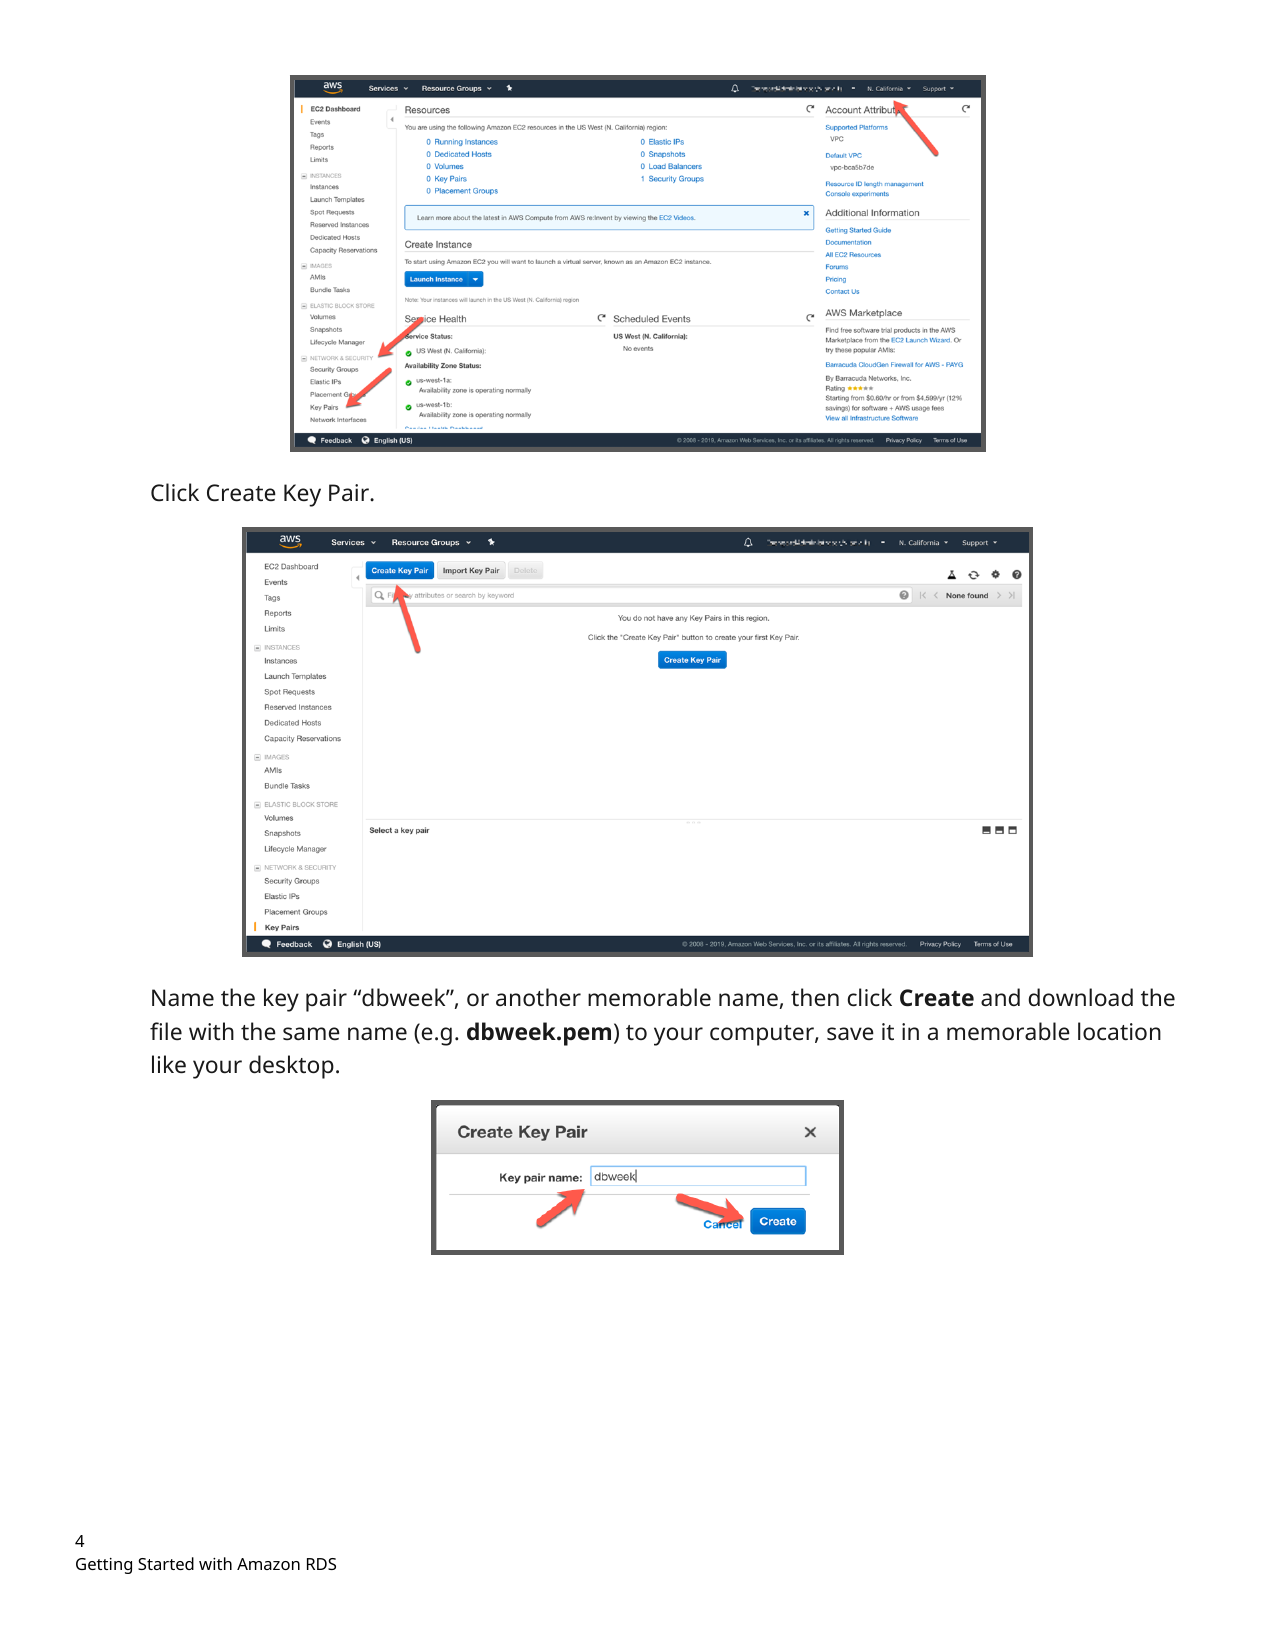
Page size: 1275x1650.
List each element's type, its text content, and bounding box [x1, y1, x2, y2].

picture [246, 532, 1029, 952]
list Name the key pair “dbweek”, or another memorable name, then click Create and download the file with the same name (e.g. dbweek.pem) to your computer, save it in a memorable location like your desktop. [150, 982, 1200, 1081]
list Click Create Key Pair. [150, 477, 1200, 508]
picture [294, 80, 981, 447]
picture [436, 1105, 839, 1250]
